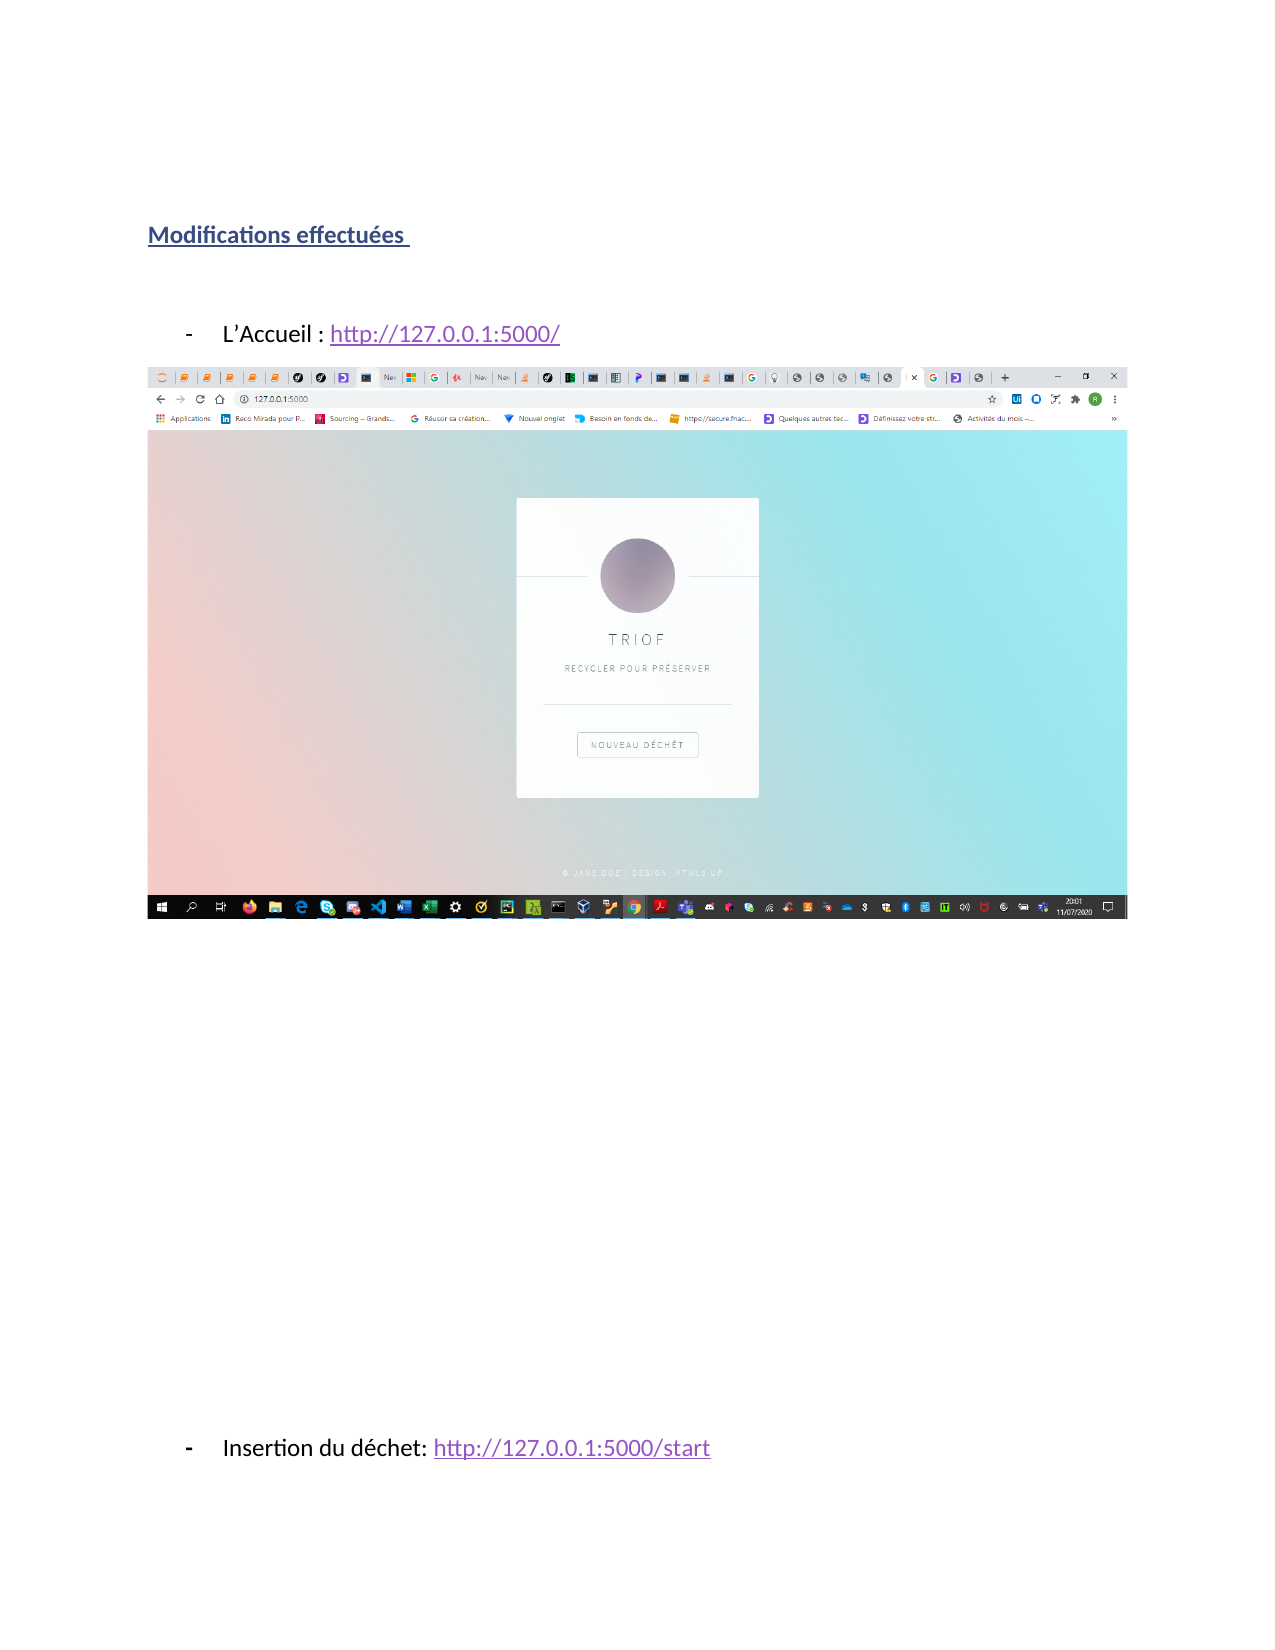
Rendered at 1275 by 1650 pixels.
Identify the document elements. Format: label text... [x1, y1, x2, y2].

picture [147, 367, 1128, 919]
list L’Accueil : http://127.0.0.1:5000/ [185, 318, 1127, 349]
text Modifications effectuées [148, 219, 1127, 250]
list Insertion du déchet: http://127.0.0.1:5000/start [185, 1432, 1127, 1462]
